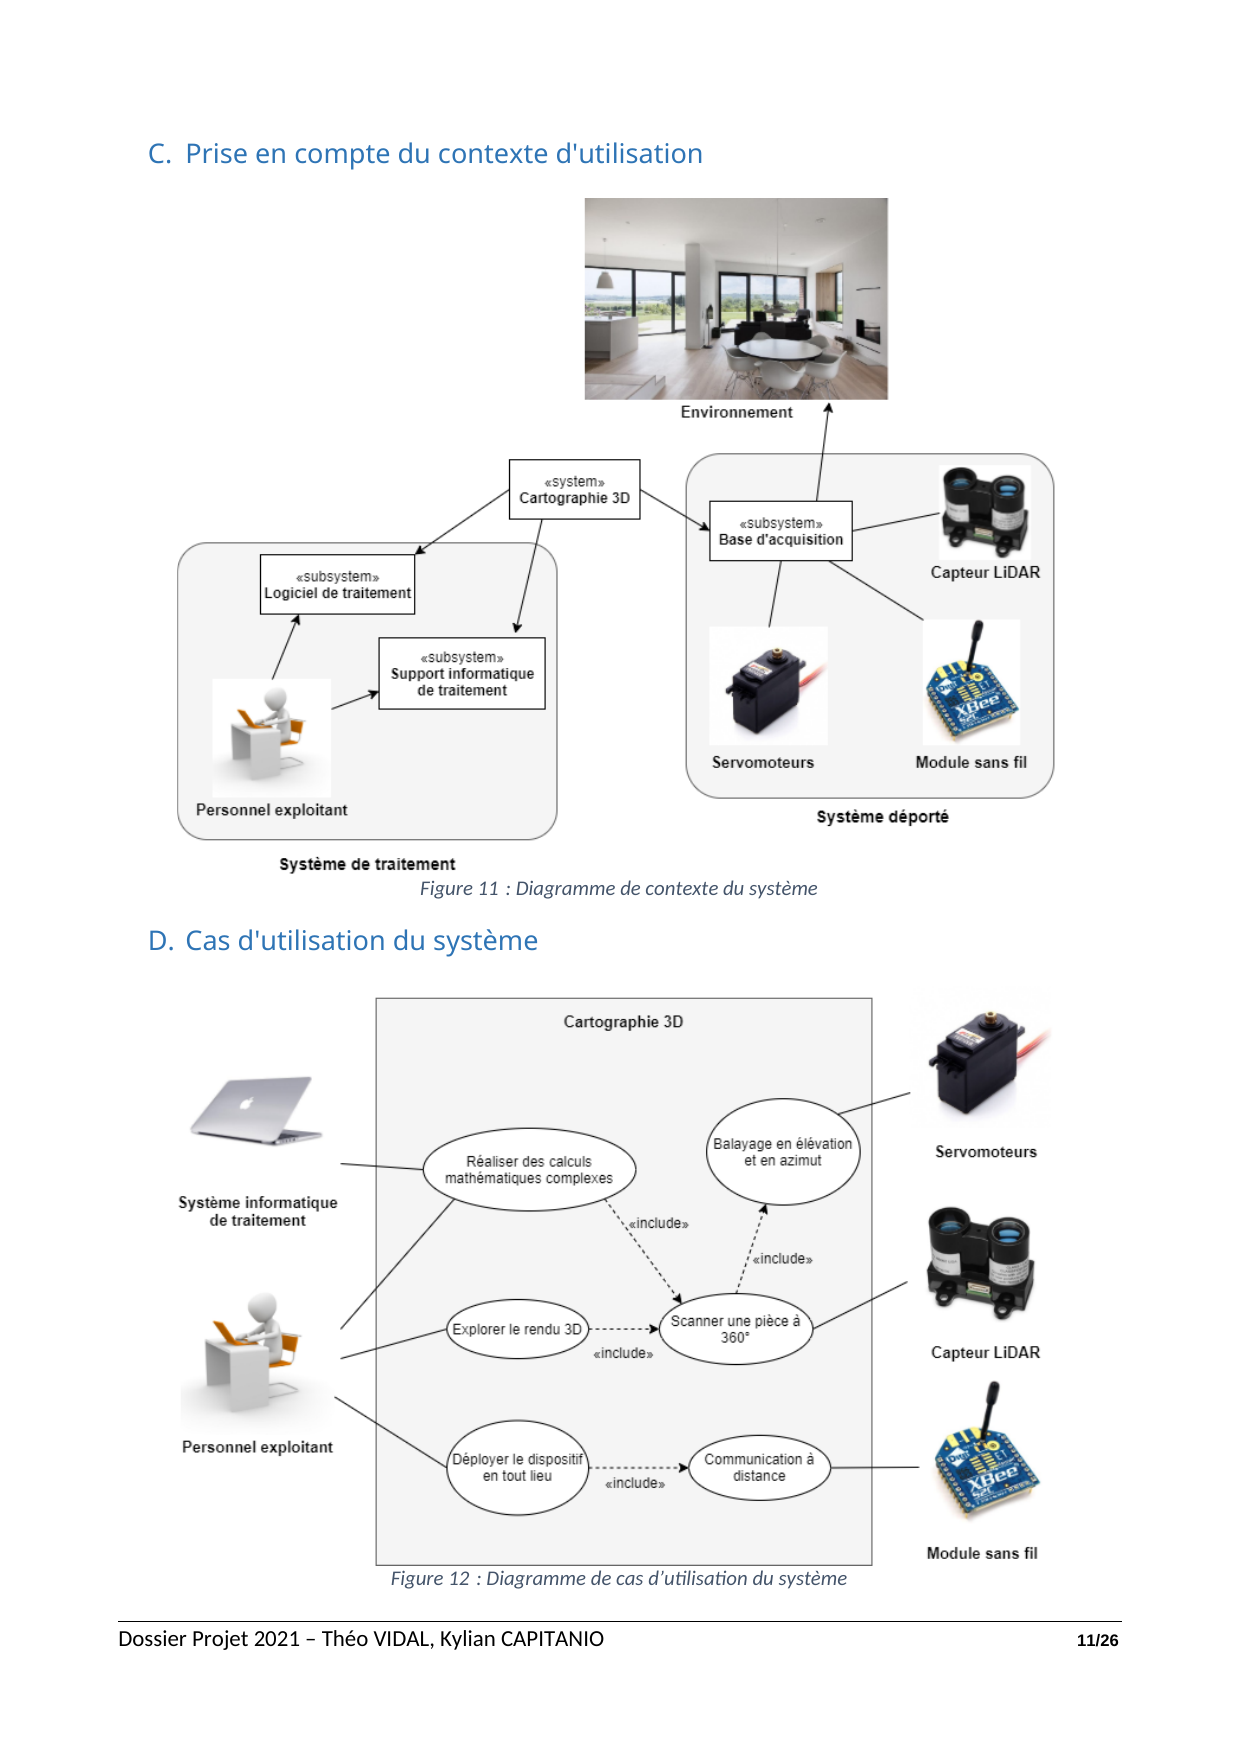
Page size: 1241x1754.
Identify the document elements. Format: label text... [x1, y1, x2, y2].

subtitle Cas d'utilisation du système [148, 921, 1122, 958]
picture [175, 986, 1065, 1566]
subtitle Prise en compte du contexte d'utilisation [148, 134, 1122, 171]
picture [177, 198, 1064, 876]
